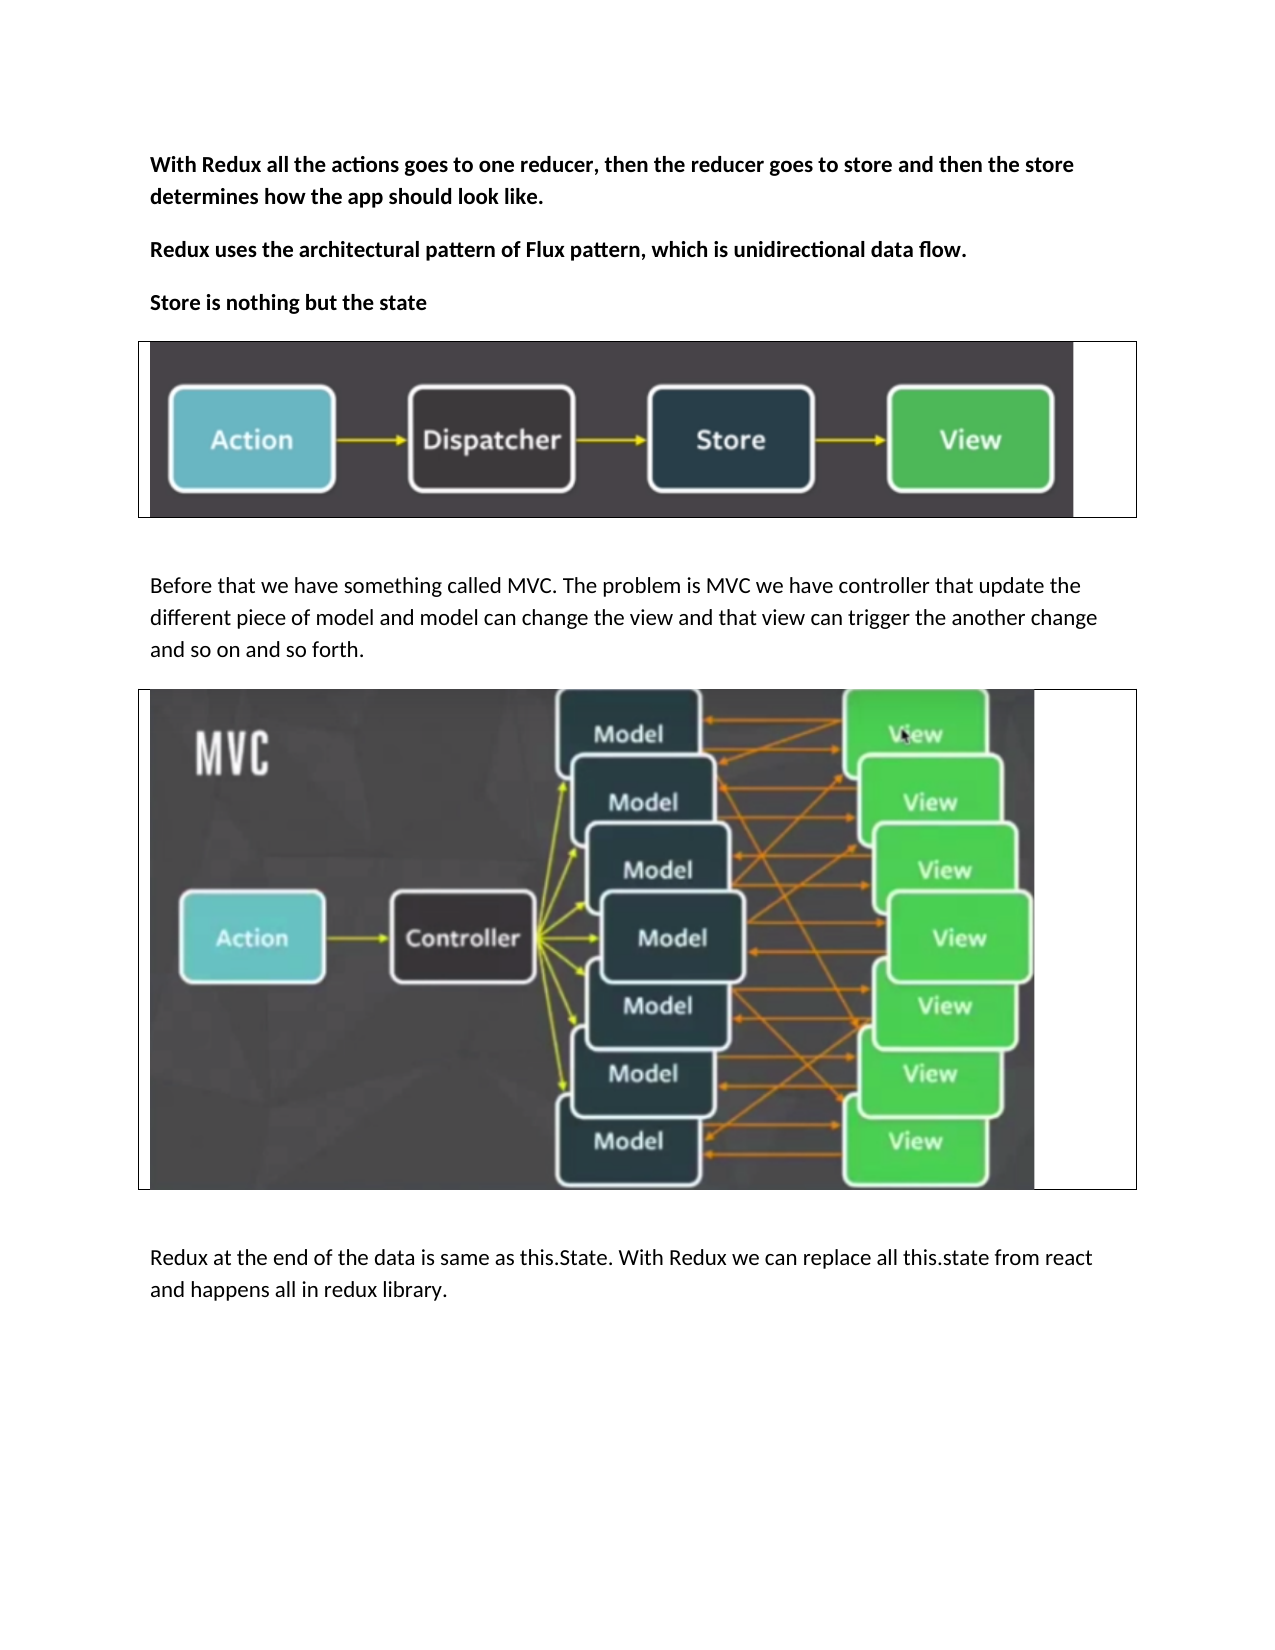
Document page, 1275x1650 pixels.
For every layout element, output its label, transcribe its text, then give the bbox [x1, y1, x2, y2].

text Redux uses the architectural pattern of Flux pattern, which is unidirectional data flow. [150, 235, 1125, 263]
table_header [1035, 690, 1136, 1189]
table_header [139, 342, 150, 517]
table_header [139, 690, 150, 1189]
picture [150, 689, 1035, 1190]
text With Redux all the actions goes to one reducer, then the reducer goes to store and then the store determines how the app should look like. [150, 150, 1125, 210]
picture [150, 342, 1074, 517]
text Store is nothing but the state [150, 288, 1125, 316]
text Redux at the end of the data is same as this.State. With Redux we can replace all this.state from react and happens all in redux library. [150, 1243, 1125, 1303]
table_header [1074, 342, 1136, 517]
text Before that we have something called MVC. The problem is MVC we have controller that update the different piece of model and model can change the view and that view can trigger the another change and so on and so forth. [150, 571, 1125, 663]
